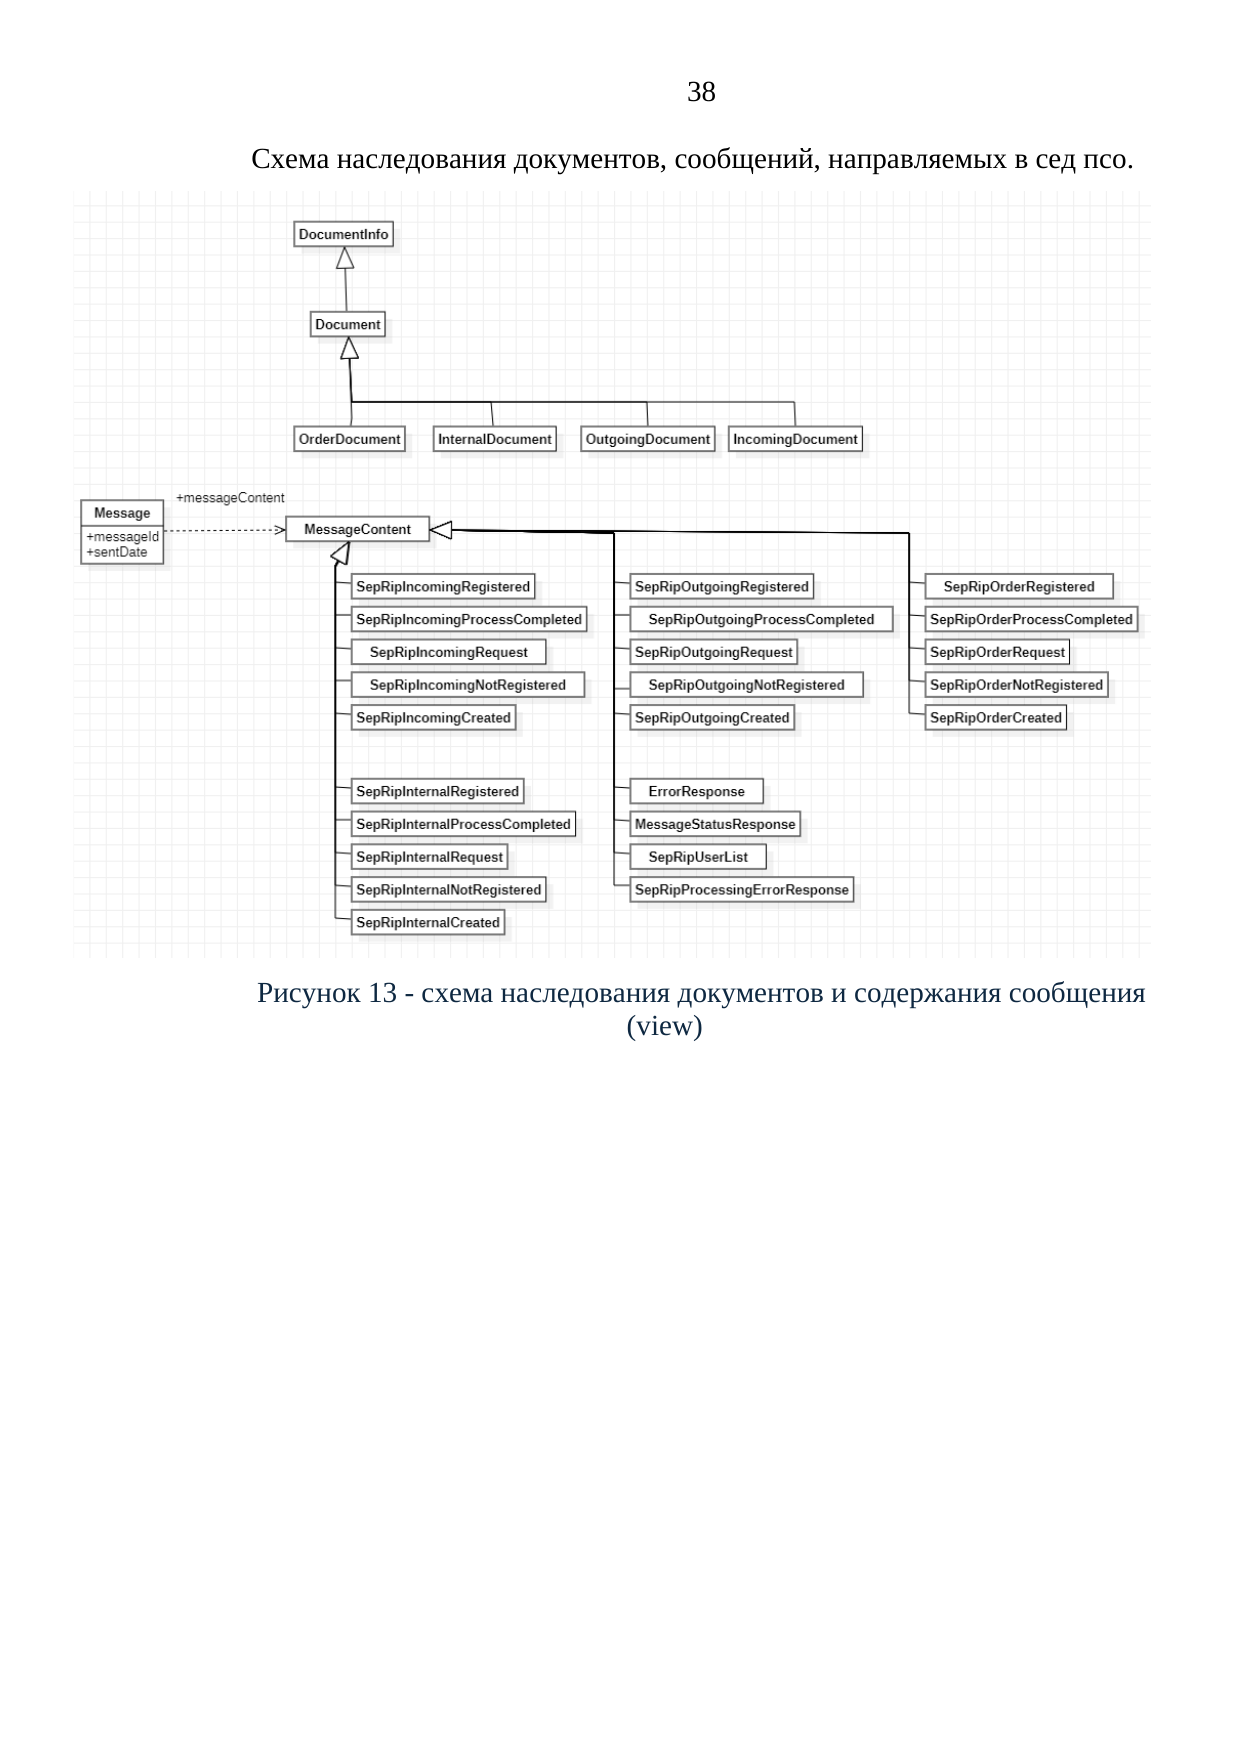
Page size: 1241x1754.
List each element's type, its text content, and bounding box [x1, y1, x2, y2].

picture [73, 191, 1151, 958]
text Схема наследования документов, сообщений, направляемых в сед псо. [177, 141, 1152, 174]
text Рисунок 13 - схема наследования документов и содержания сообщения (view) [177, 975, 1152, 1042]
